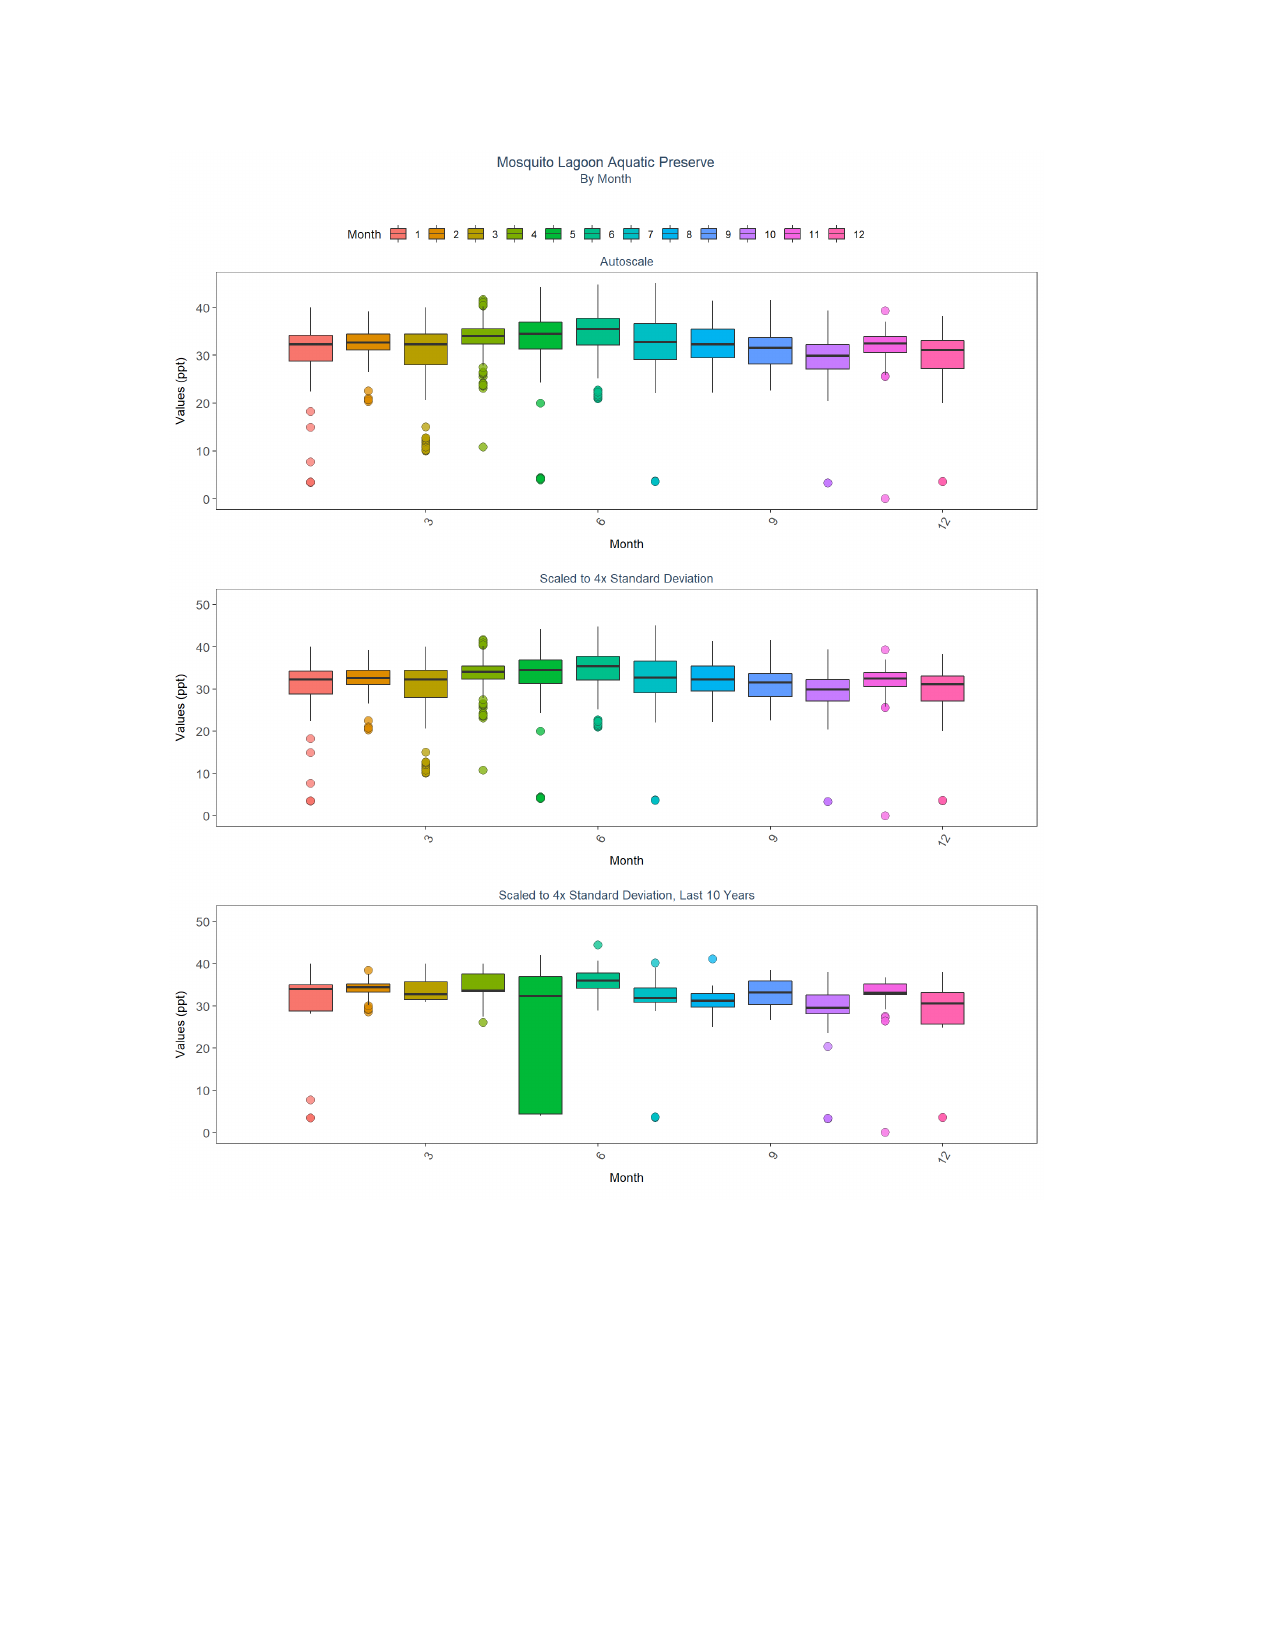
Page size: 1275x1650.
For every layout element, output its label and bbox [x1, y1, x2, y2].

picture [168, 150, 1044, 1200]
